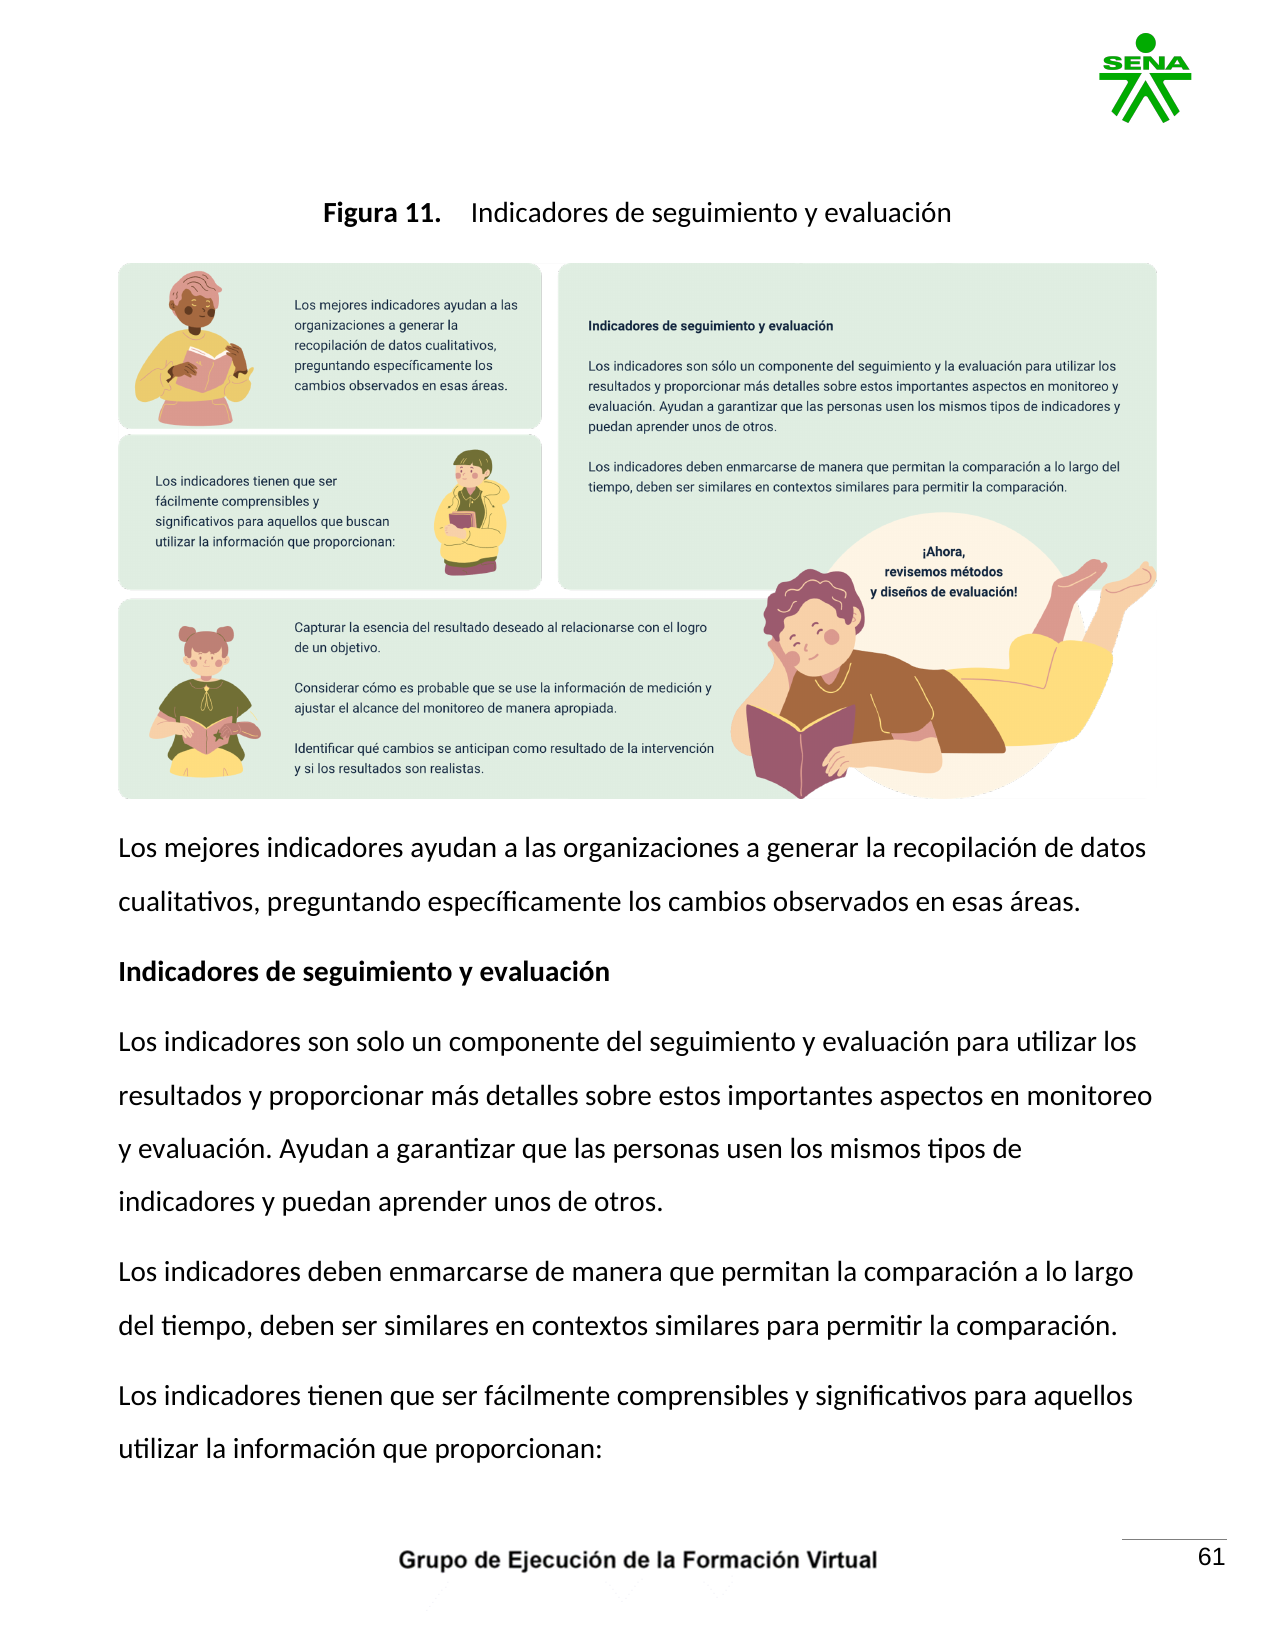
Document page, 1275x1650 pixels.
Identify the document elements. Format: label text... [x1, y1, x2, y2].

picture [0, 1500, 1275, 1611]
text Indicadores de seguimiento y evaluación [118, 194, 1157, 229]
text Los indicadores tienen que ser fácilmente comprensibles y significativos para aquellos utilizar la información que proporcionan: [118, 1377, 1157, 1466]
text Los indicadores son solo un componente del seguimiento y evaluación para utilizar los resultados y proporcionar más detalles sobre estos importantes aspectos en monitoreo y evaluación. Ayudan a garantizar que las personas usen los mismos tipos de indicadores y puedan aprender unos de otros. [118, 1023, 1157, 1219]
picture [118, 263, 1157, 799]
picture [1099, 33, 1192, 123]
text Indicadores de seguimiento y evaluación [118, 953, 1157, 989]
text Los indicadores deben enmarcarse de manera que permitan la comparación a lo largo del tiempo, deben ser similares en contextos similares para permitir la comparación. [118, 1253, 1157, 1343]
text Los mejores indicadores ayudan a las organizaciones a generar la recopilación de datos cualitativos, preguntando específicamente los cambios observados en esas áreas. [118, 829, 1157, 918]
